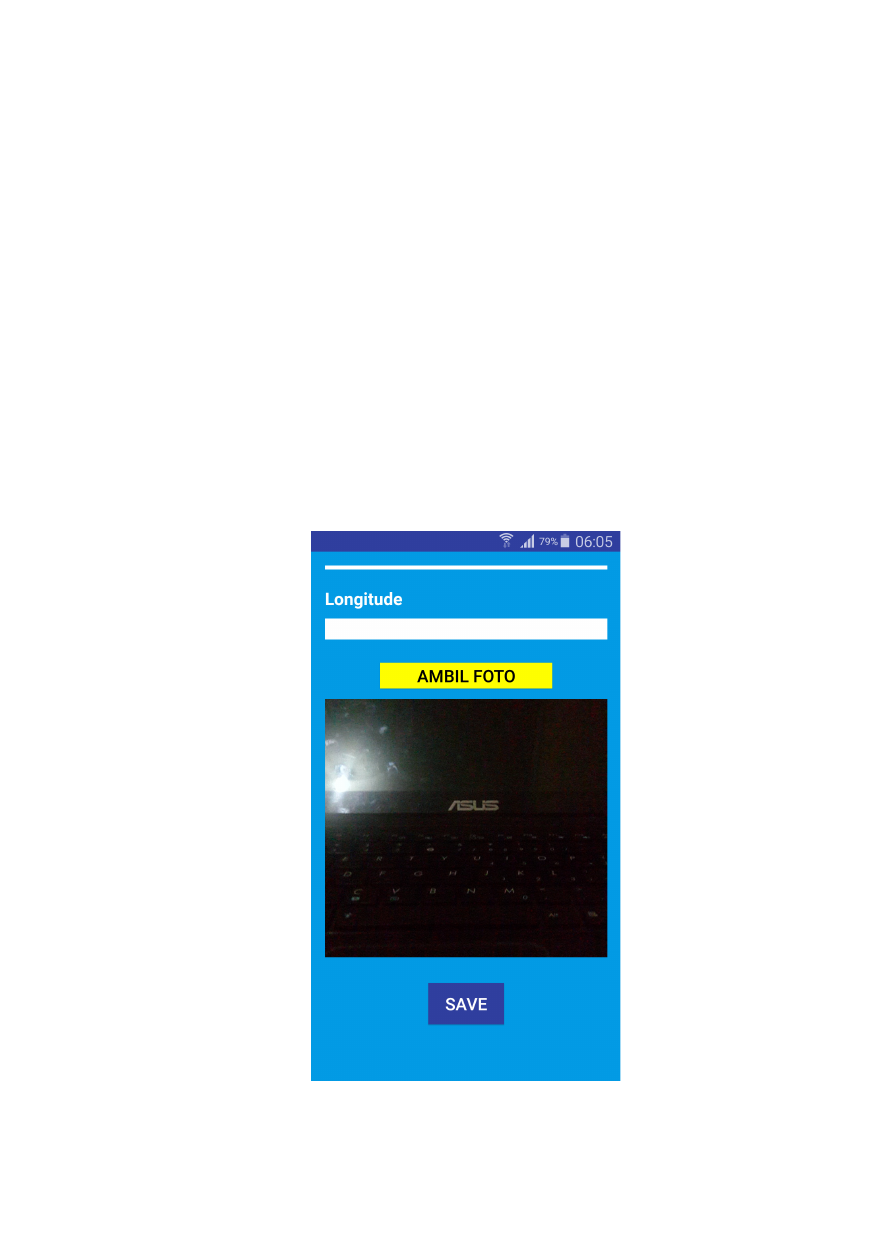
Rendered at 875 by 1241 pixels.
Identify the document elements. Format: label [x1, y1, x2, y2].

picture [340, 597, 347, 604]
picture [326, 700, 607, 956]
picture [381, 663, 552, 688]
picture [390, 593, 401, 604]
picture [429, 984, 503, 1024]
picture [311, 531, 621, 551]
picture [326, 619, 607, 639]
